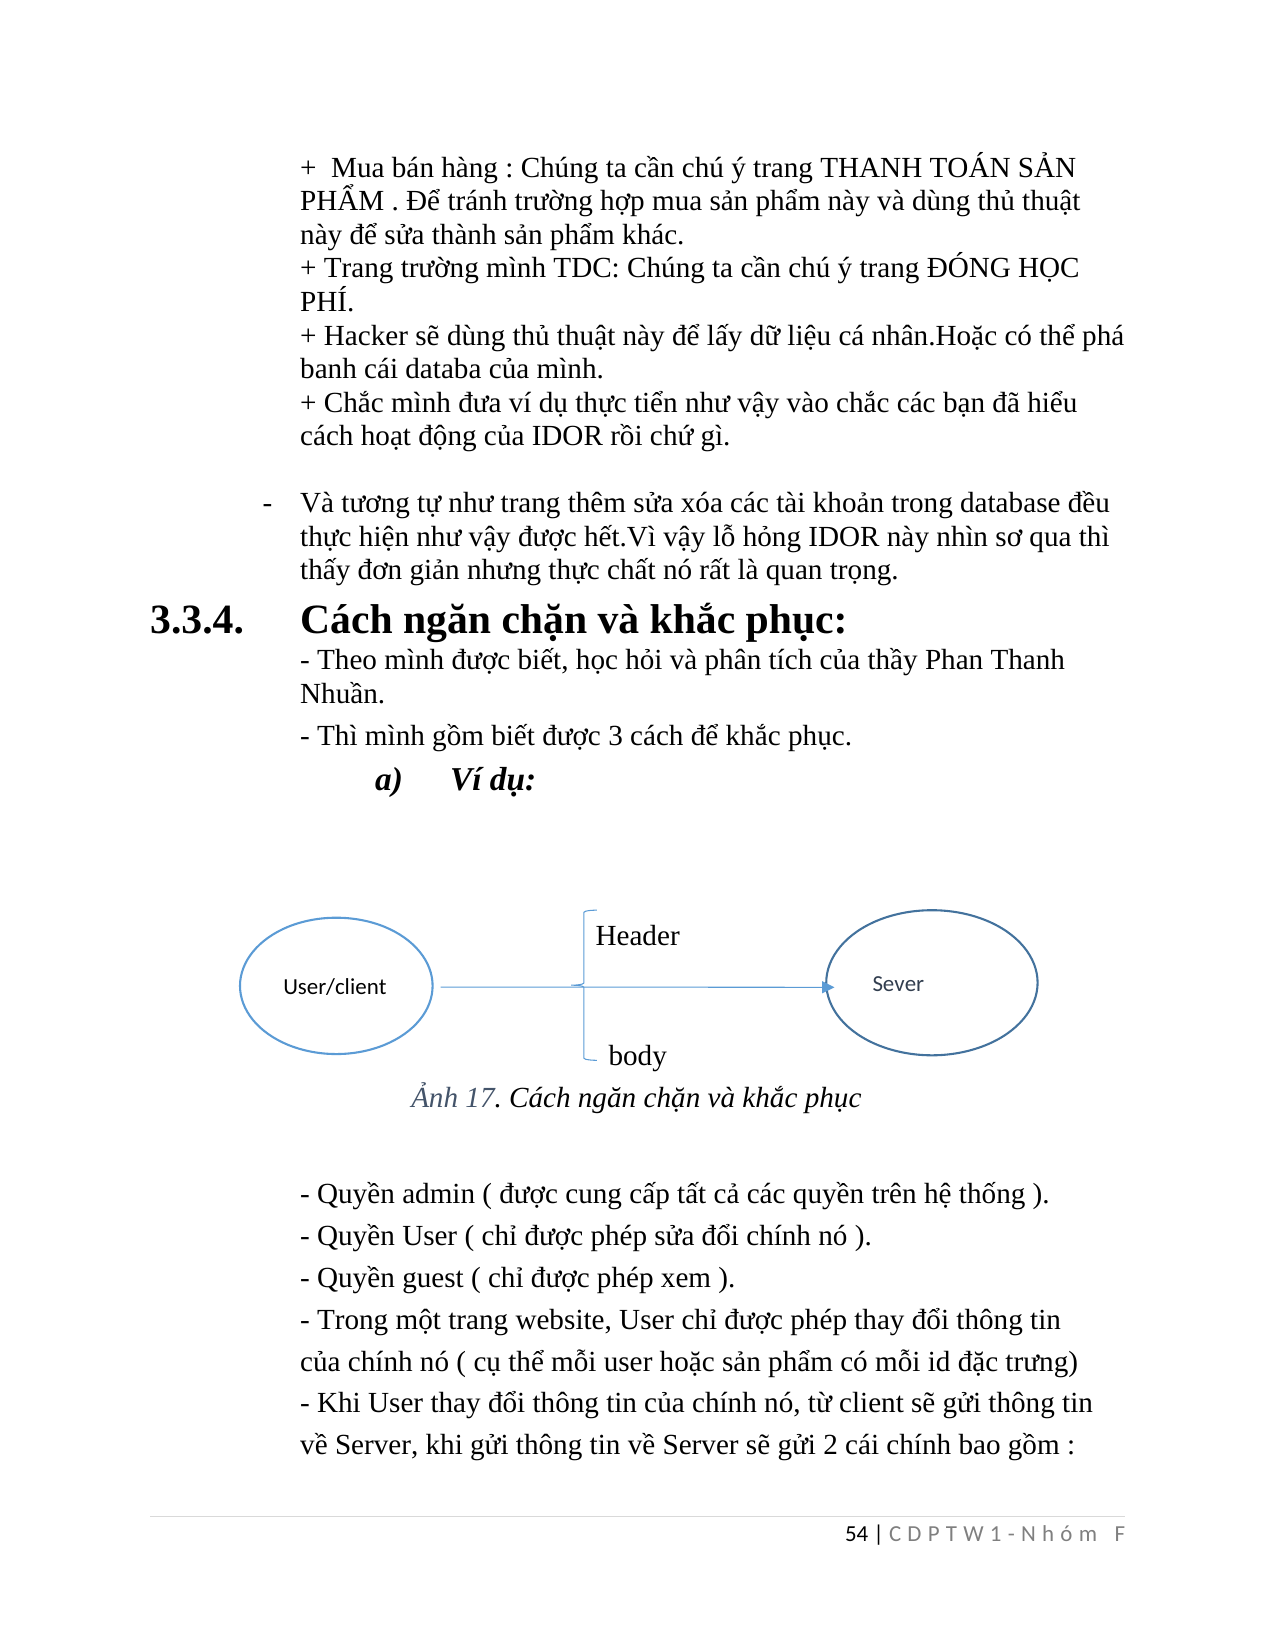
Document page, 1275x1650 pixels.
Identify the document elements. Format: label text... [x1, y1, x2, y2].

text - Theo mình được biết, học hỏi và phân tích của thầy Phan Thanh Nhuần. [300, 642, 1125, 709]
text Header [585, 918, 878, 952]
list Và tương tự như trang thêm sửa xóa các tài khoản trong database đều thực hiện như vậy được hết.Vì vậy lỗ hỏng IDOR này nhìn sơ qua thì thấy đơn giản nhưng thực chất nó rất là quan trọng. [262, 485, 1125, 586]
text - Trong một trang website, User chỉ được phép thay đổi thông tin [300, 1302, 1125, 1335]
list + Chắc mình đưa ví dụ thực tiển như vậy vào chắc các bạn đã hiểu cách hoạt động của IDOR rồi chứ gì. [300, 385, 1125, 452]
text - Quyền User ( chỉ được phép sửa đổi chính nó ). [300, 1218, 1125, 1252]
subtitle Ví dụ: [375, 759, 1125, 798]
text Header [150, 918, 311, 952]
text - Quyền admin ( được cung cấp tất cả các quyền trên hệ thống ). [300, 1176, 1125, 1210]
list + Hacker sẽ dùng thủ thuật này để lấy dữ liệu cá nhân.Hoặc có thể phá banh cái databa của mình. [300, 318, 1125, 385]
text body [150, 1038, 1125, 1072]
text - Thì mình gồm biết được 3 cách để khắc phục. [300, 718, 1125, 751]
text - Quyền guest ( chỉ được phép xem ). [300, 1260, 1125, 1293]
subtitle Cách ngăn chặn và khắc phục: [150, 594, 1125, 642]
text Header [362, 918, 583, 952]
list + Mua bán hàng : Chúng ta cần chú ý trang THANH TOÁN SẢN PHẨM . Để tránh trường hợp mua sản phẩm này và dùng thủ thuật này để sửa thành sản phẩm khác. [300, 150, 1125, 251]
text Header [986, 918, 1125, 952]
text của chính nó ( cụ thể mỗi user hoặc sản phẩm có mỗi id đặc trưng) [300, 1344, 1125, 1377]
text Ảnh 17. Cách ngăn chặn và khắc phục [150, 1080, 1125, 1113]
text về Server, khi gửi thông tin về Server sẽ gửi 2 cái chính bao gồm : [300, 1427, 1125, 1461]
text - Khi User thay đổi thông tin của chính nó, từ client sẽ gửi thông tin [300, 1386, 1125, 1419]
list + Trang trường mình TDC: Chúng ta cần chú ý trang ĐÓNG HỌC PHÍ. [300, 251, 1125, 318]
